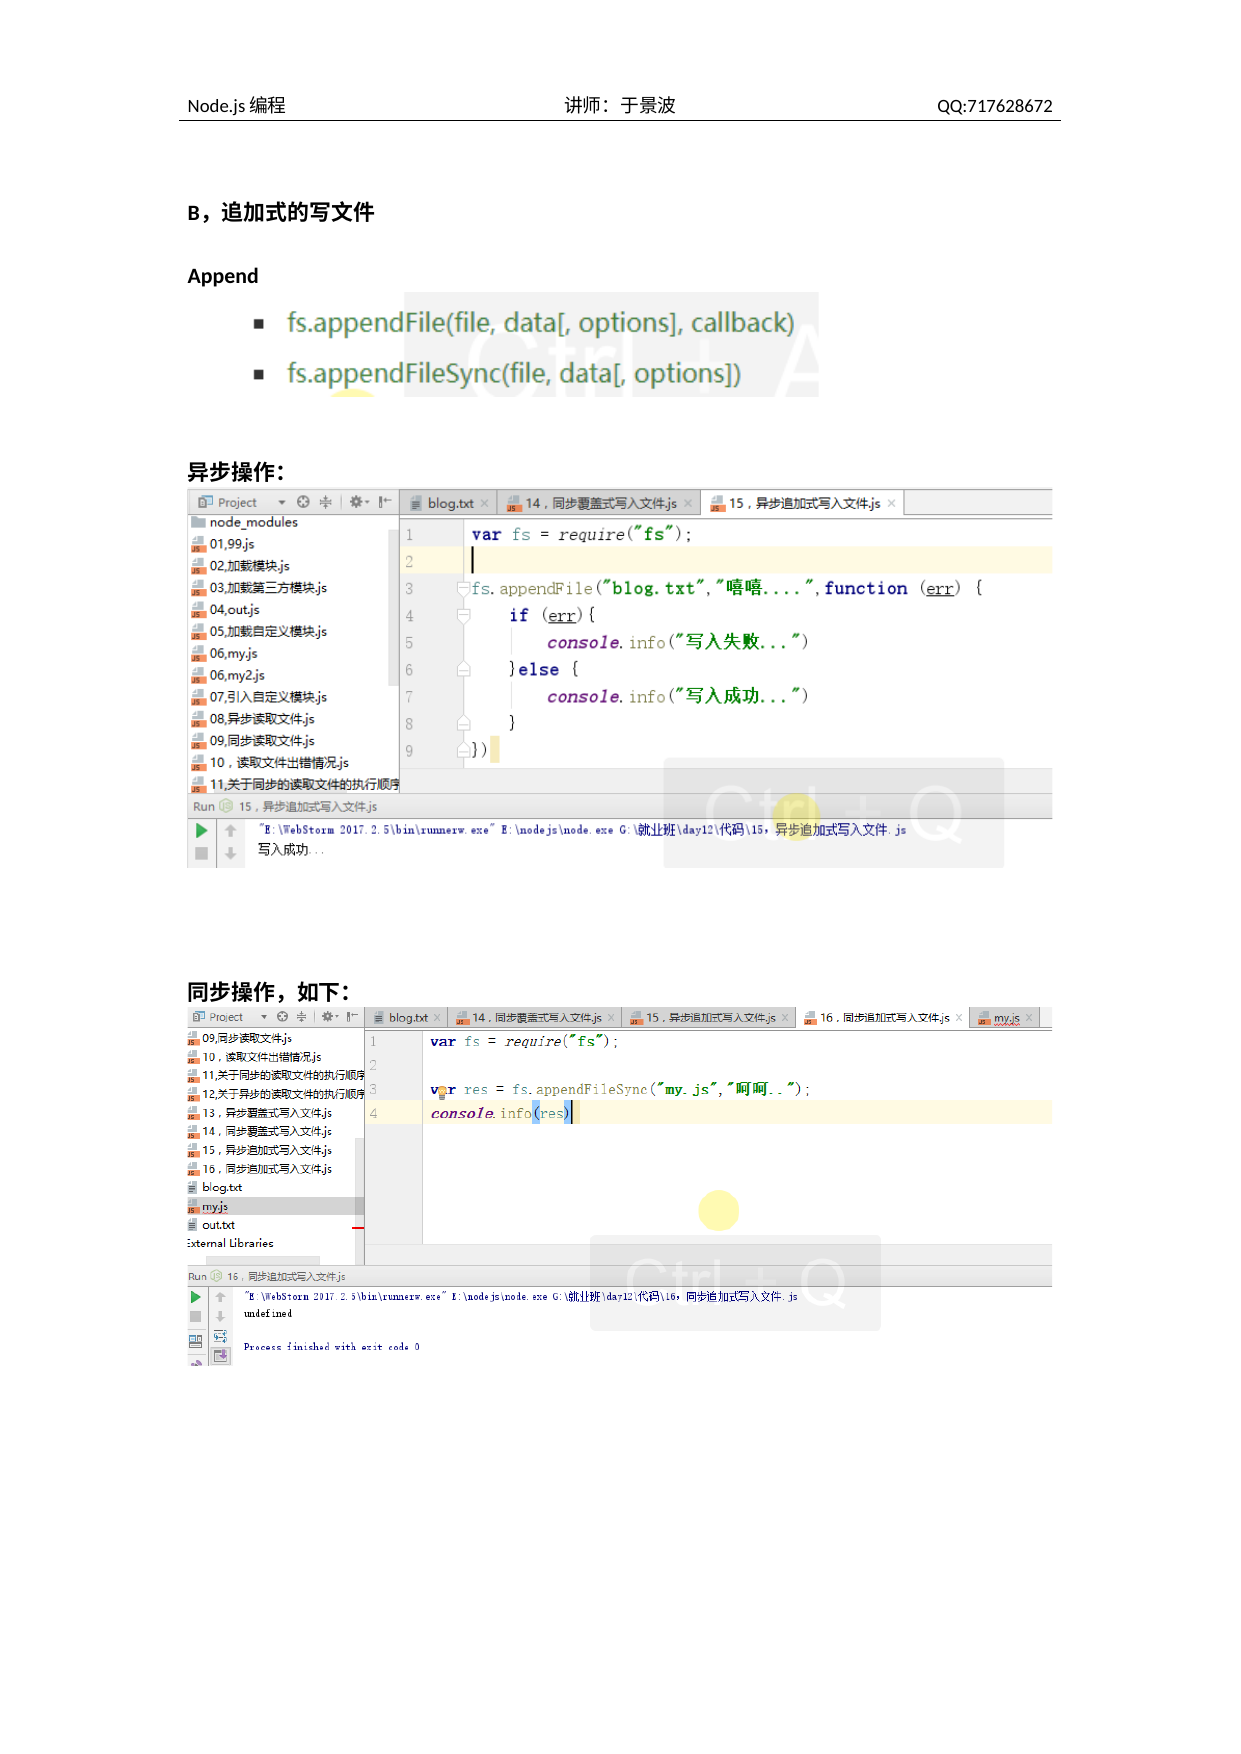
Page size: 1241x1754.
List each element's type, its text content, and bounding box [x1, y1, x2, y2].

text 同步操作，如下： [187, 974, 1053, 1007]
picture [187, 292, 819, 397]
picture [187, 487, 1053, 868]
text B，追加式的写文件 [187, 194, 1053, 227]
picture [187, 1007, 1053, 1366]
text 异步操作： [187, 454, 1053, 487]
text Append [187, 259, 1053, 292]
